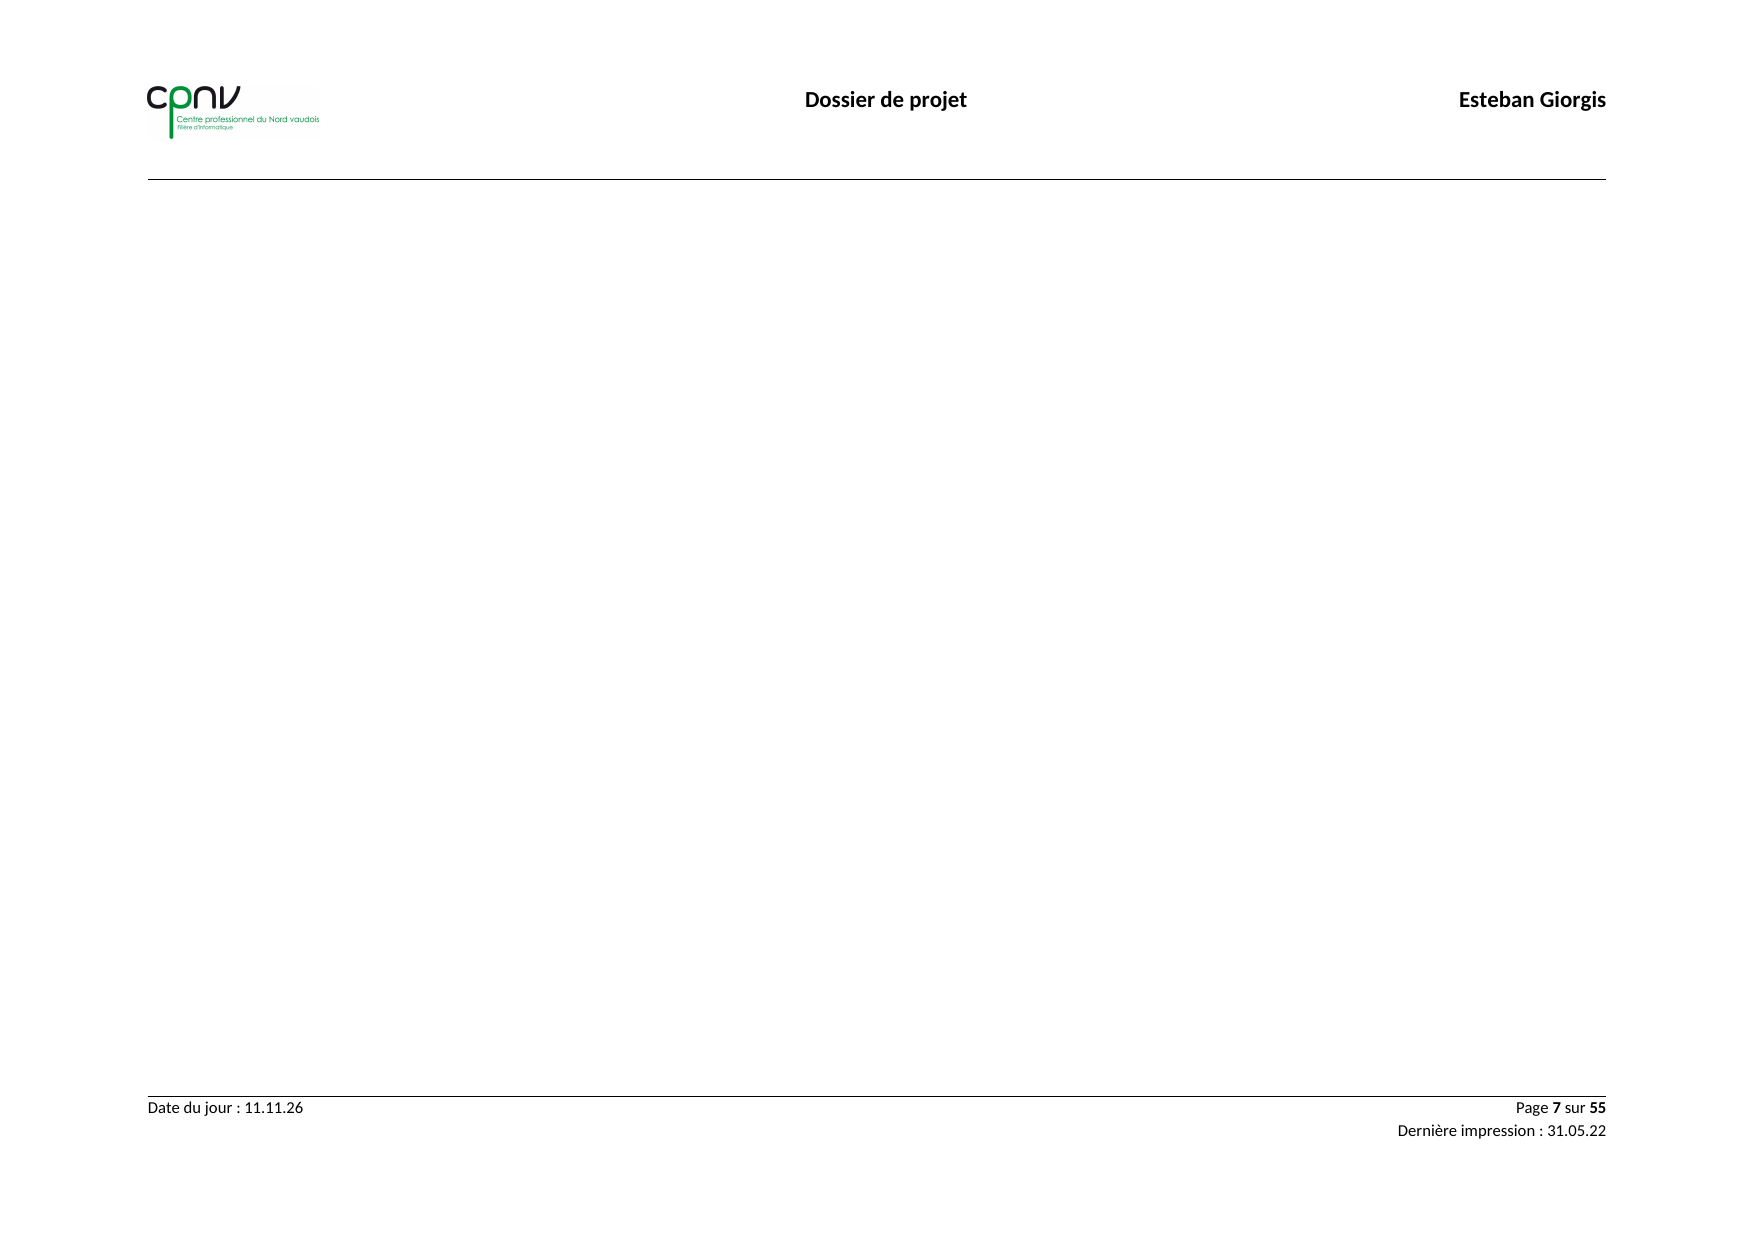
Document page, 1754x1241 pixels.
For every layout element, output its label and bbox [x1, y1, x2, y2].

picture [147, 86, 319, 139]
